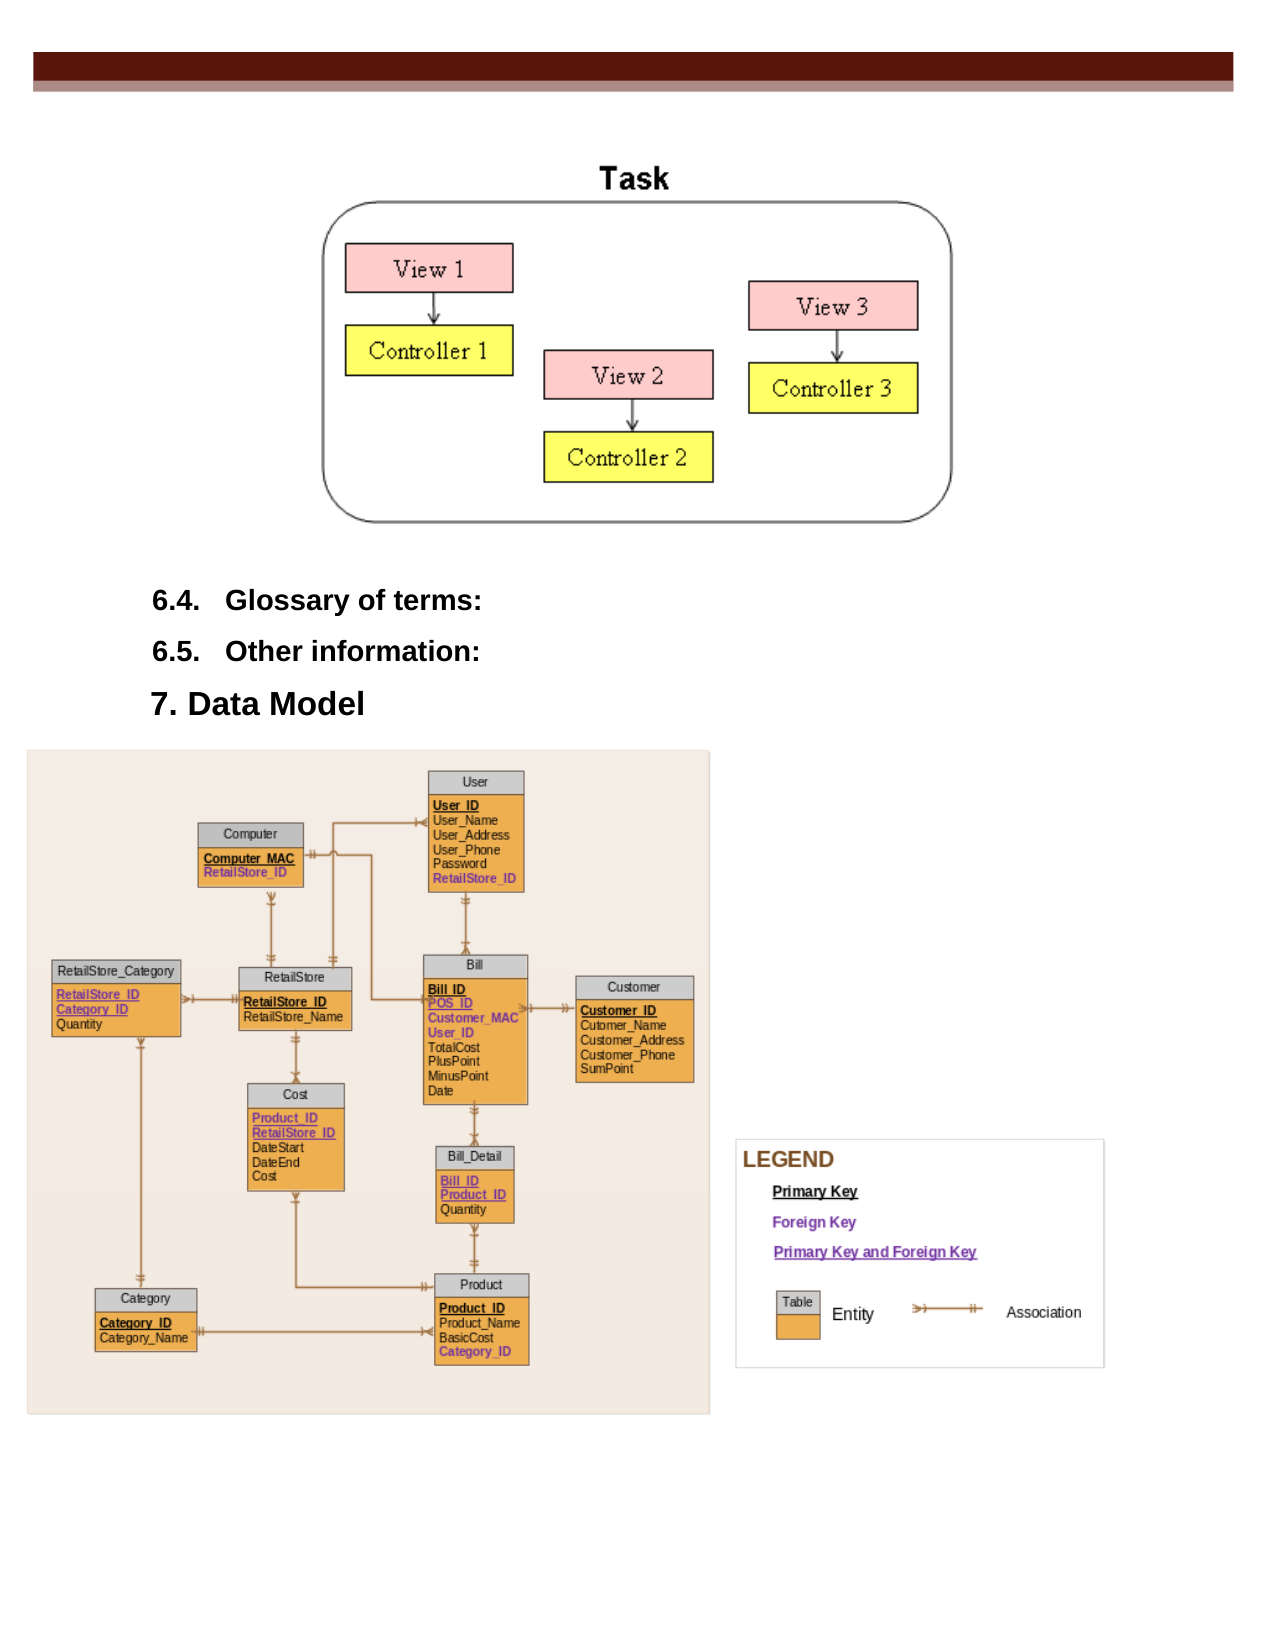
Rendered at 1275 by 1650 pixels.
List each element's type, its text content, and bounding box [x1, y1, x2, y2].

list Other information: [152, 633, 1125, 667]
picture [303, 150, 972, 538]
list Glossary of terms: [152, 583, 1125, 617]
list Data Model [150, 684, 1125, 722]
